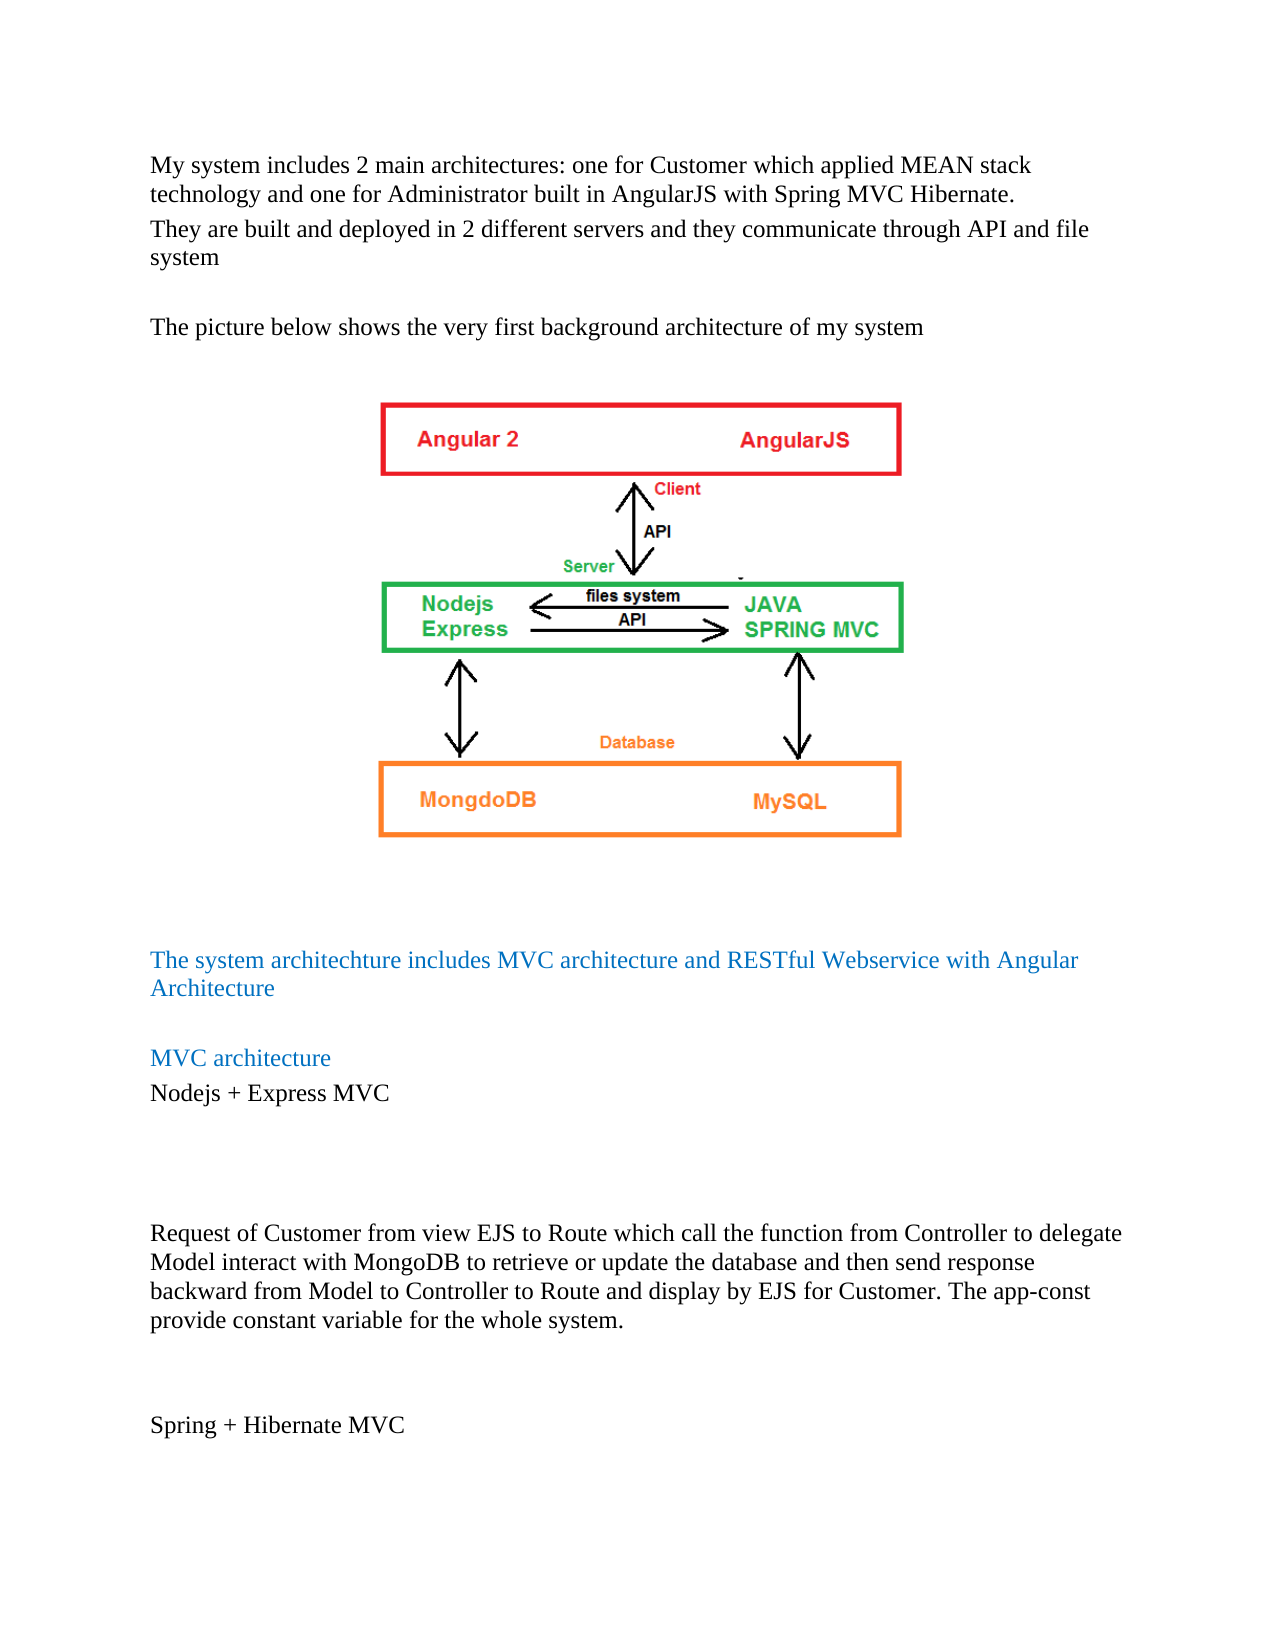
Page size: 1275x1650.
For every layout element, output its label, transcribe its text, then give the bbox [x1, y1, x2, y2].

picture [150, 347, 1125, 939]
text My system includes 2 main architectures: one for Customer which applied MEAN stack technology and one for Administrator built in AngularJS with Spring MVC Hibernate. [150, 150, 1125, 207]
text Nodejs + Express MVC [150, 1078, 1125, 1107]
text Spring + Hibernate MVC [150, 1410, 1125, 1438]
text The picture below shows the very first background architecture of my system [150, 312, 1125, 341]
text Request of Customer from view EJS to Route which call the function from Controller to delegate Model interact with MongoDB to retrieve or update the database and then send response backward from Model to Controller to Route and display by EJS for Customer. The app-const provide constant variable for the whole system. [150, 1218, 1125, 1333]
text The system architechture includes MVC architecture and RESTful Webservice with Angular Architecture [150, 945, 1125, 1002]
text They are built and deployed in 2 different servers and they communicate through API and file system [150, 214, 1125, 271]
text MVC architecture [150, 1043, 1125, 1072]
